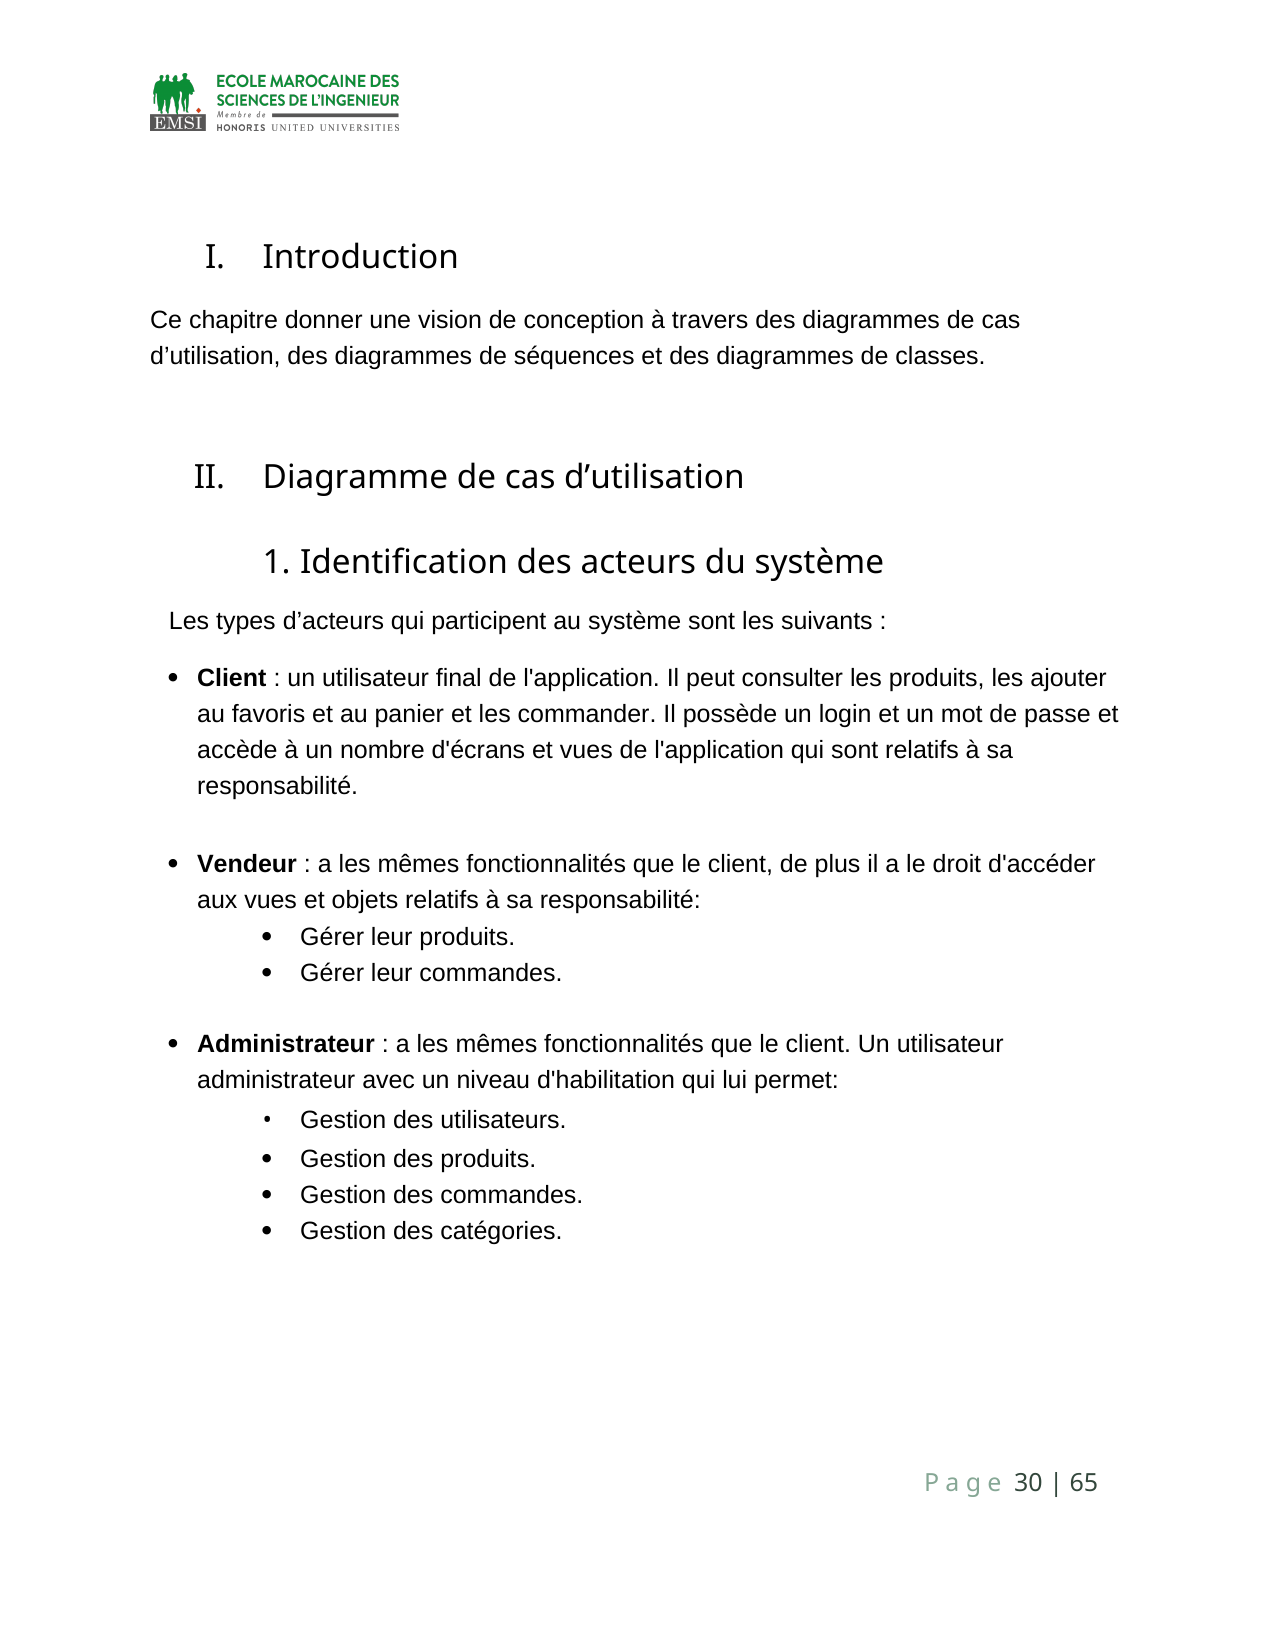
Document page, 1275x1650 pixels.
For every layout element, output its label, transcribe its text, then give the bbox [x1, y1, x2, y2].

list Gestion des commandes. [262, 1180, 1125, 1209]
subtitle Diagramme de cas d’utilisation [225, 453, 1125, 498]
list Client : un utilisateur final de l'application. Il peut consulter les produits, les ajouter au favoris et au panier et les commander. Il possède un login et un mot de passe et accède à un nombre d'écrans et vues de l'application qui sont relatifs à sa responsabilité. [169, 663, 1125, 800]
list Vendeur : a les mêmes fonctionnalités que le client, de plus il a le droit d'accéder aux vues et objets relatifs à sa responsabilité: [169, 849, 1125, 914]
list Gestion des produits. [262, 1144, 1125, 1173]
subtitle Introduction [225, 233, 1125, 278]
list Les types d’acteurs qui participent au système sont les suivants : [169, 606, 1125, 634]
list Gestion des catégories. [262, 1216, 1125, 1245]
list Gérer leur commandes. [262, 957, 1125, 986]
picture [150, 73, 399, 131]
subtitle Identification des acteurs du système [262, 537, 1125, 583]
list Gérer leur produits. [262, 921, 1125, 950]
list Administrateur : a les mêmes fonctionnalités que le client. Un utilisateur administrateur avec un niveau d'habilitation qui lui permet: [169, 1029, 1125, 1094]
text Ce chapitre donner une vision de conception à travers des diagrammes de cas d’utilisation, des diagrammes de séquences et des diagrammes de classes. [150, 305, 1125, 370]
list Gestion des utilisateurs. [262, 1101, 1125, 1136]
